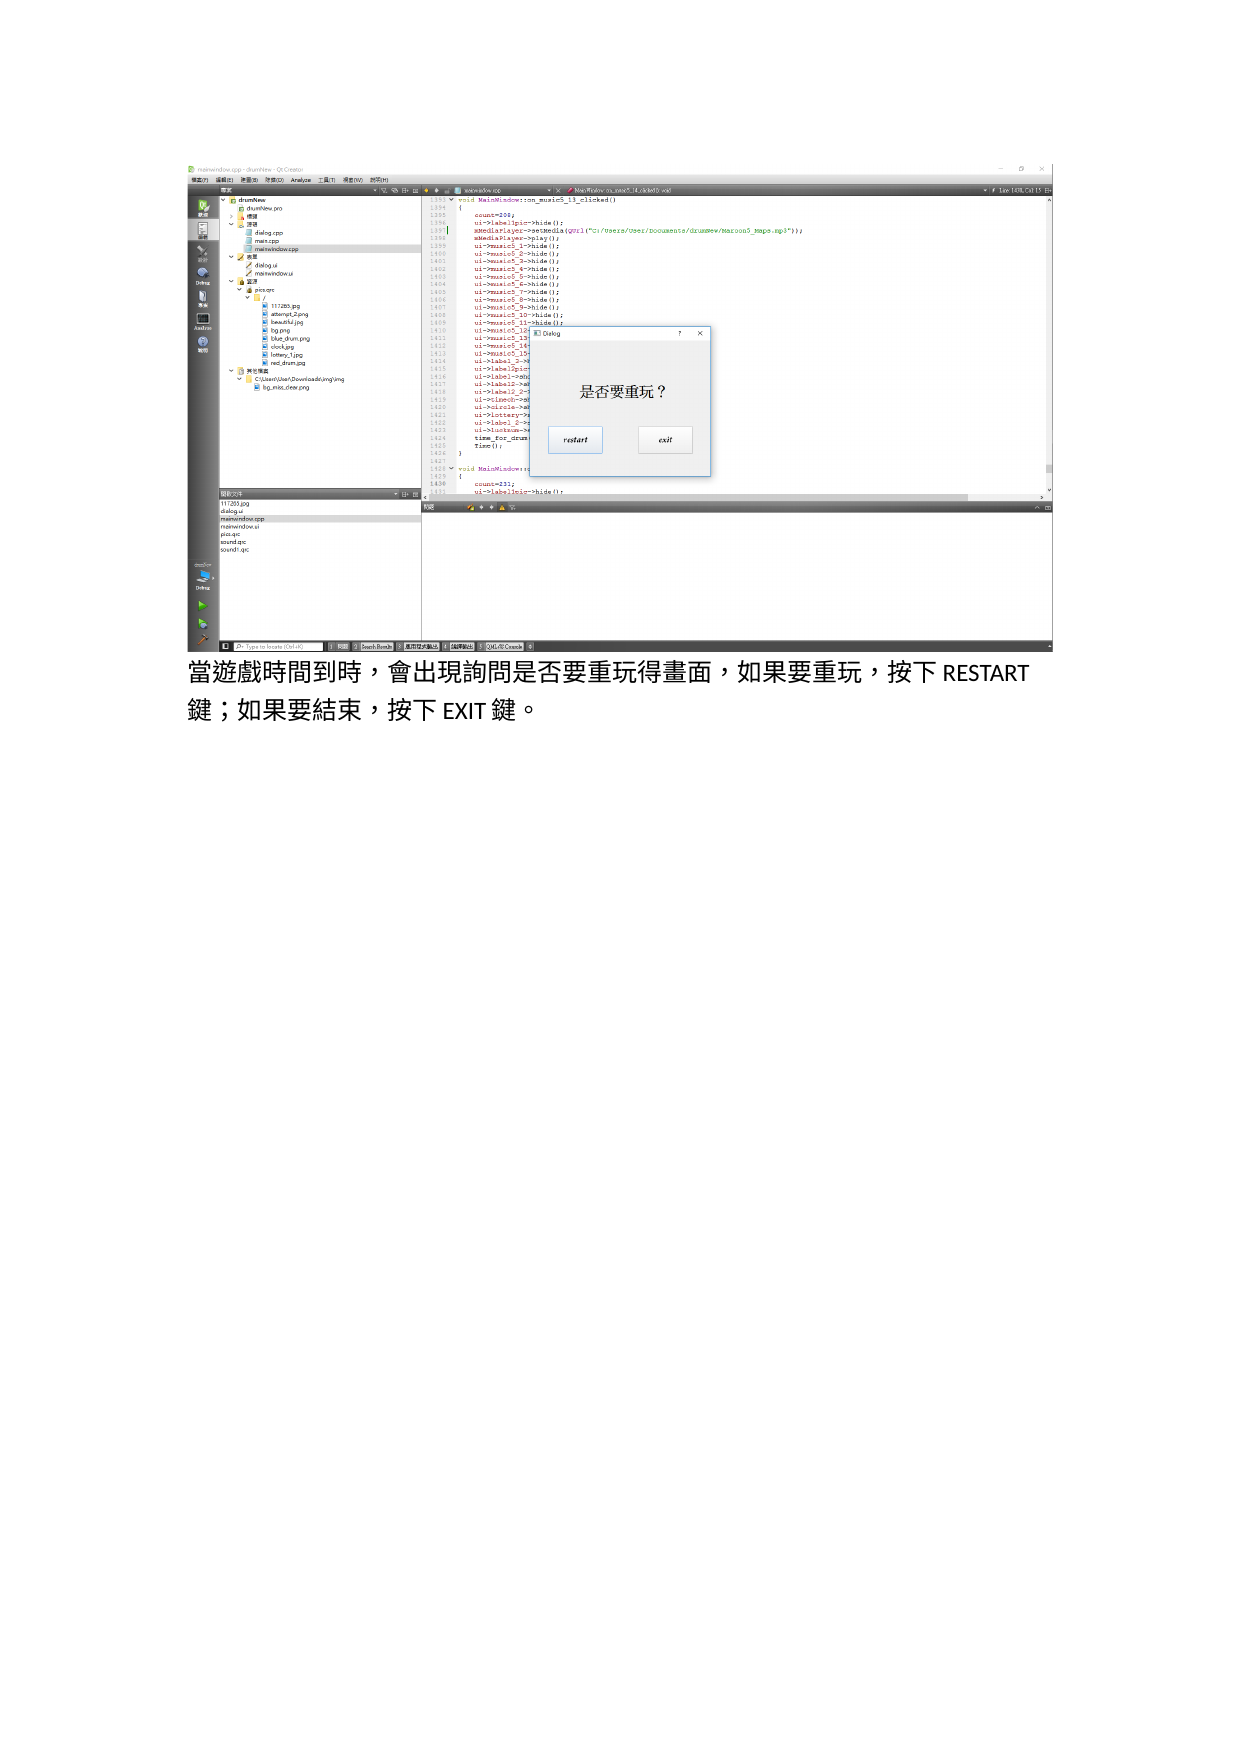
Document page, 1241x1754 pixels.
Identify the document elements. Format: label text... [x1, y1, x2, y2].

picture [187, 164, 1053, 652]
text 當遊戲時間到時，會出現詢問是否要重玩得畫面，如果要重玩，按下RESTART鍵；如果要結束，按下EXIT鍵。 [187, 652, 1053, 727]
